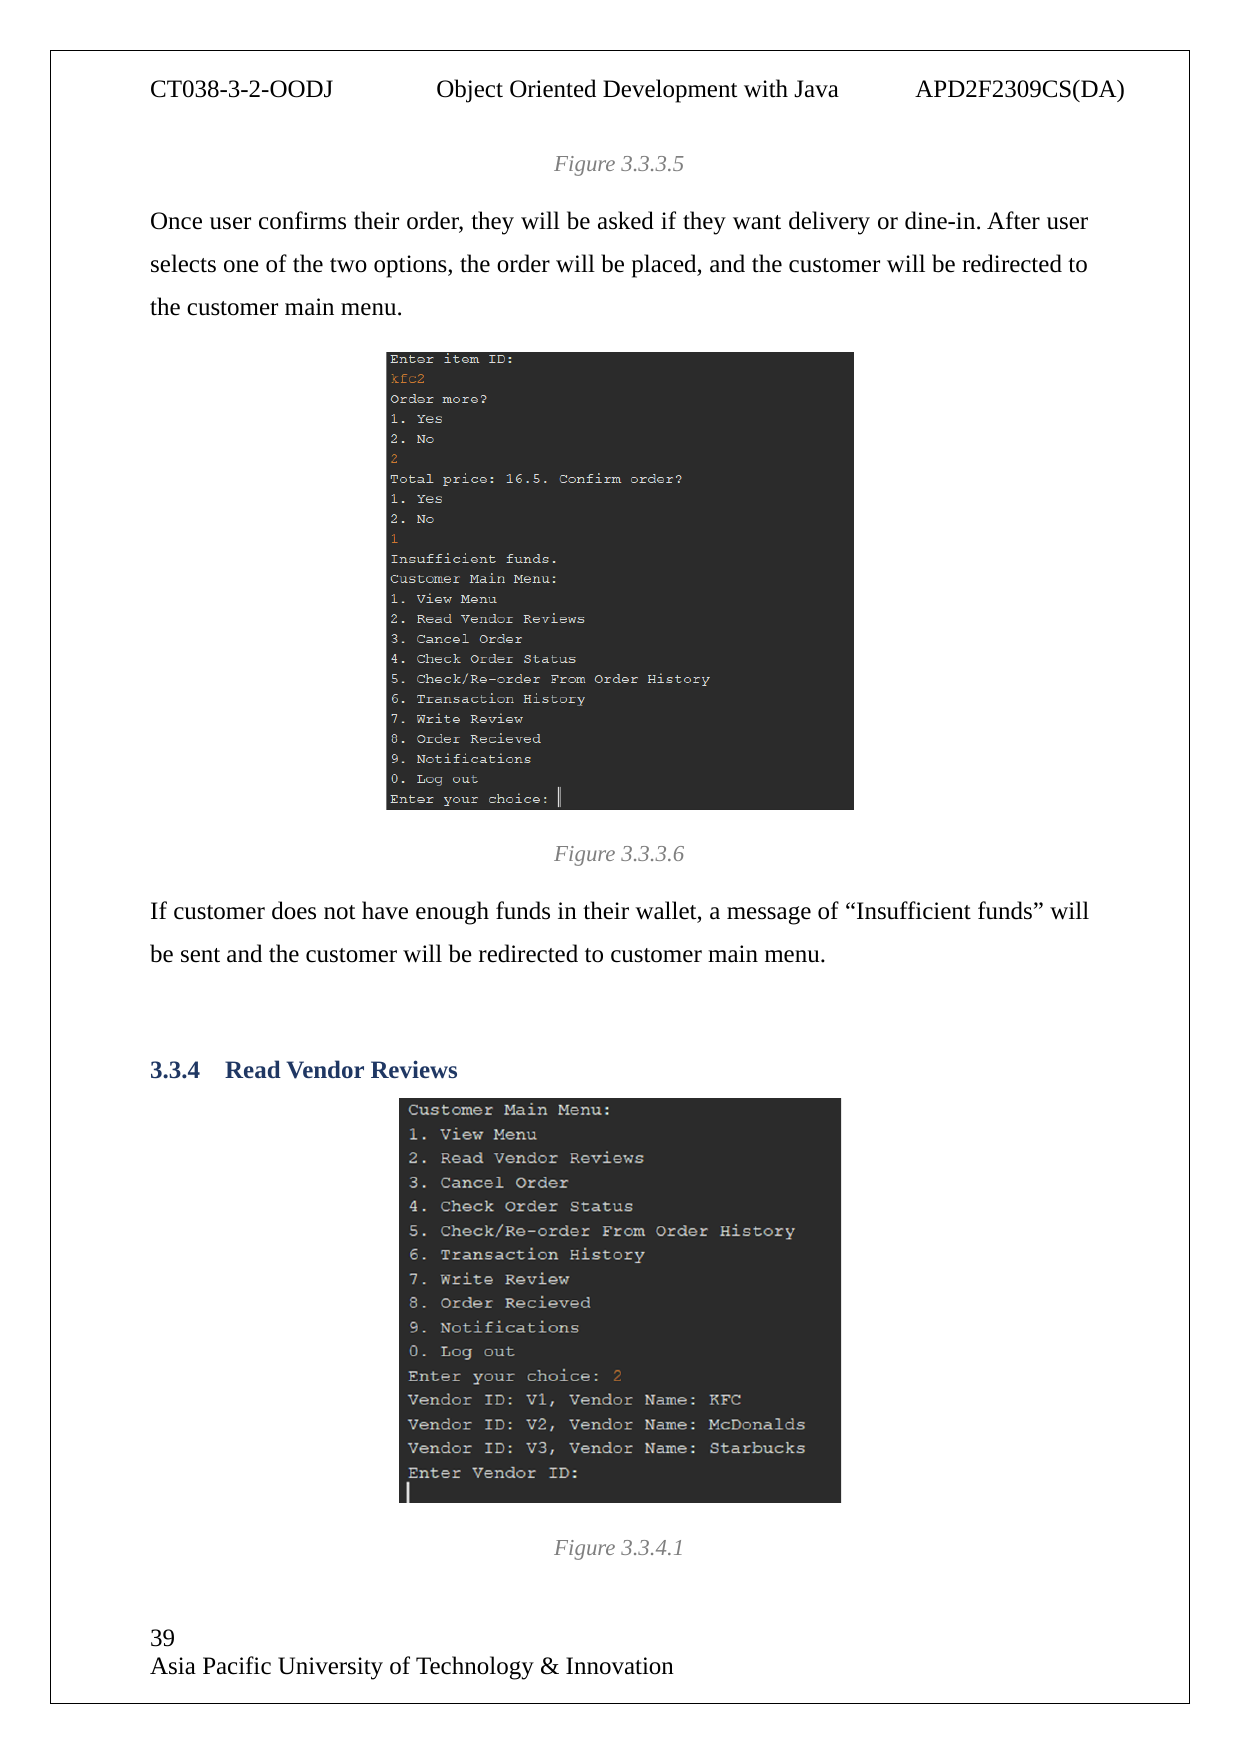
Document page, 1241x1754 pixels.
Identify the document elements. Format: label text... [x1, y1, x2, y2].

picture [399, 1098, 842, 1503]
text Once user confirms their order, they will be asked if they want delivery or dine-in. After user selects one of the two options, the order will be placed, and the customer will be redirected to the customer main menu. [150, 206, 1090, 321]
text Figure 3.3.4.1 [150, 1534, 1090, 1560]
text Figure 3.3.3.6 [150, 840, 1090, 867]
text If customer does not have enough funds in their wallet, a message of “Insufficient funds” will be sent and the customer will be redirected to customer main menu. [150, 896, 1090, 968]
picture [386, 352, 854, 810]
subtitle 3.3.4 Read Vendor Reviews [150, 1055, 1090, 1084]
text Figure 3.3.3.5 [150, 150, 1090, 176]
